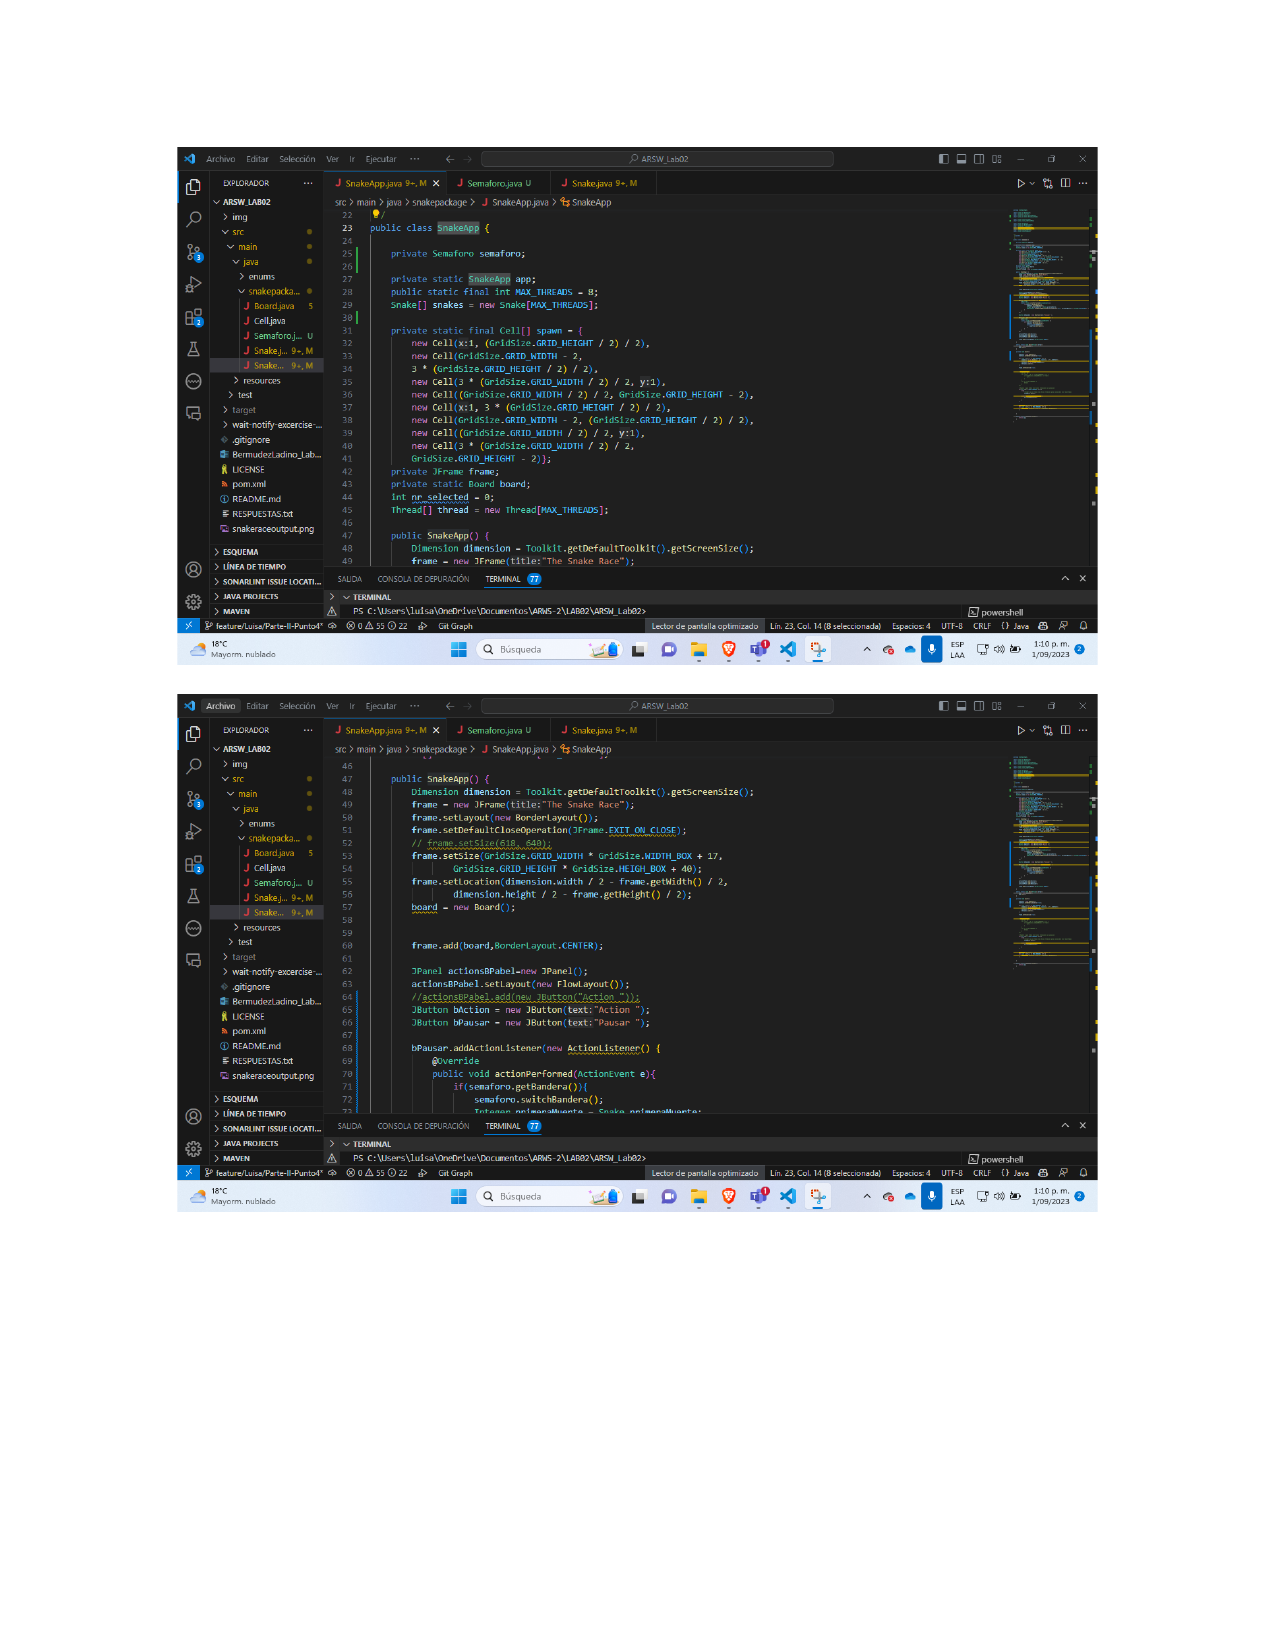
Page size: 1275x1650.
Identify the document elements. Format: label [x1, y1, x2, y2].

picture [177, 147, 1098, 665]
picture [177, 694, 1098, 1212]
